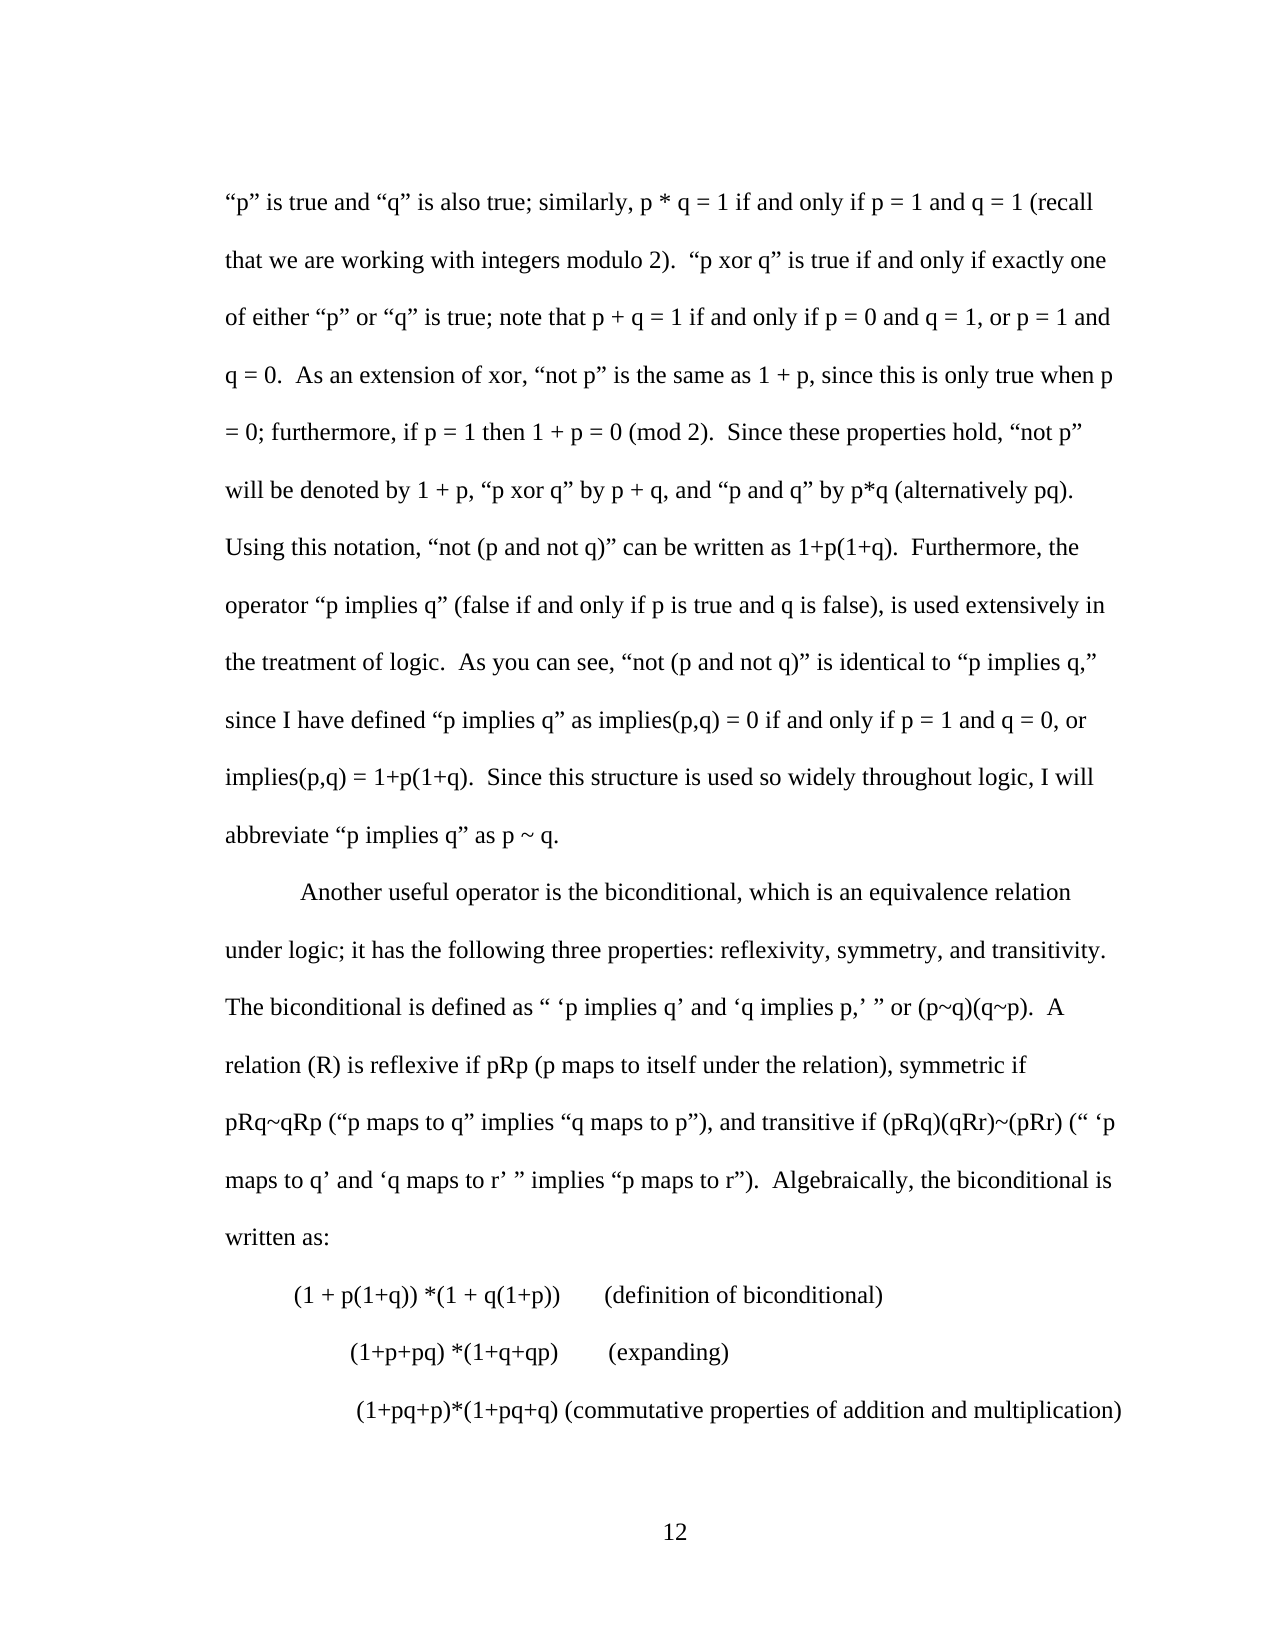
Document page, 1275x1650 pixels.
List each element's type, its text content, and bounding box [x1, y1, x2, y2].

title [225, 187, 1125, 849]
title (1 + p(1+q)) *(1 + q(1+p)) (definition of biconditional) [225, 1280, 1125, 1309]
title (1+p+pq) *(1+q+qp) (expanding) [225, 1337, 1125, 1366]
title Another useful operator is the biconditional, which is an equivalence relation under logic; it has the following three properties: reflexivity, symmetry, and transitivity. The biconditional is defined as “ ‘p implies q’ and ‘q implies p,’ ” or (p~q)(q~p). A relation (R) is reflexive if pRp (p maps to itself under the relation), symmetric if pRq~qRp (“p maps to q” implies “q maps to p”), and transitive if (pRq)(qRr)~(pRr) (“ ‘p maps to q’ and ‘q maps to r’ ” implies “p maps to r”). Algebraically, the biconditional is written as: [225, 877, 1125, 1251]
title (1+pq+p)*(1+pq+q) (commutative properties of addition and multiplication) [225, 1395, 1125, 1424]
